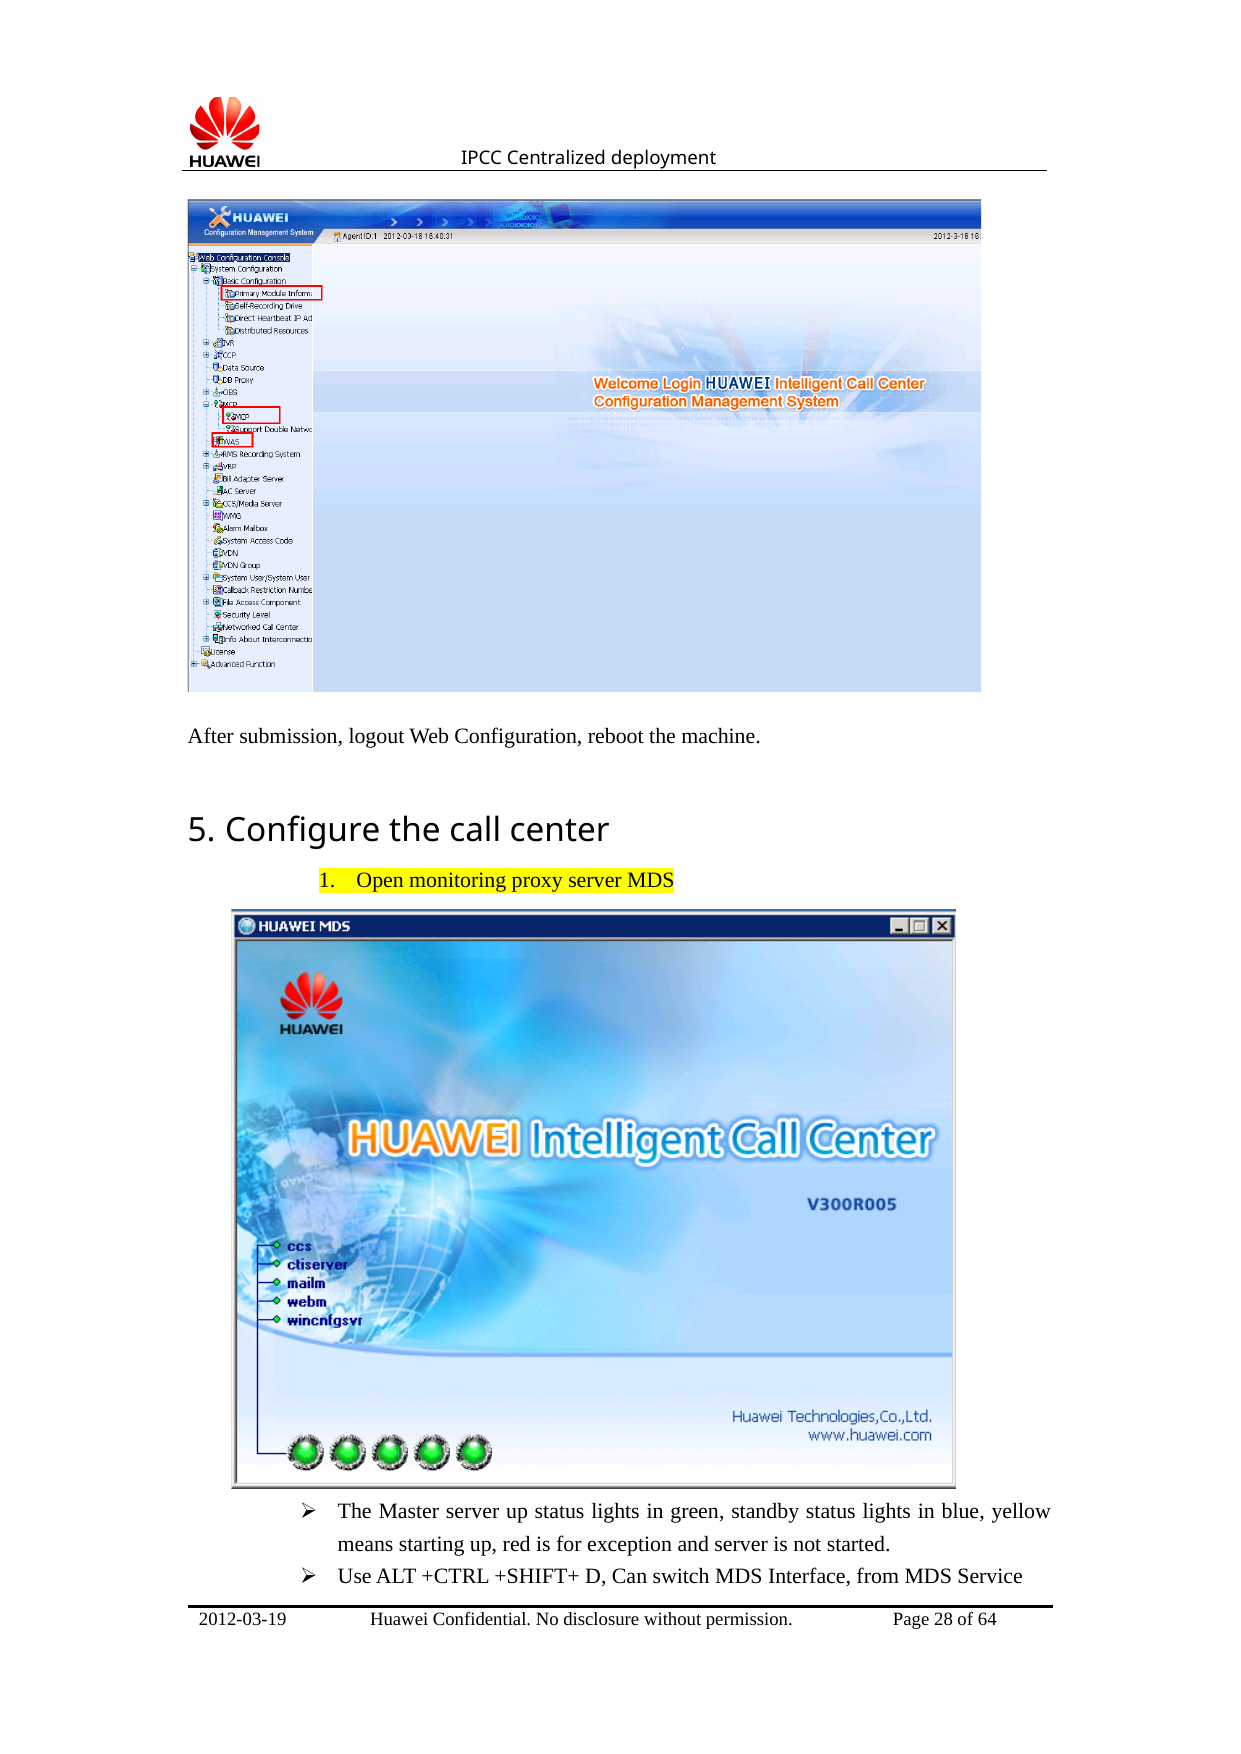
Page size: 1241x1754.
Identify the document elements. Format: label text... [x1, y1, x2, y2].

list Use ALT +CTRL +SHIFT+ D, Can switch MDS Interface, from MDS Service interface, you can see the current state all the server . [300, 1559, 1053, 1592]
subtitle Configure the call center [187, 805, 1053, 851]
picture [190, 97, 260, 167]
text After submission, logout Web Configuration, reboot the machine. [187, 719, 1053, 752]
picture [231, 909, 956, 1489]
picture [187, 199, 982, 692]
list Open monitoring proxy server MDS [319, 867, 1053, 893]
list The Master server up status lights in green, standby status lights in blue, yellow means starting up, red is for exception and server is not started. [300, 1494, 1053, 1559]
